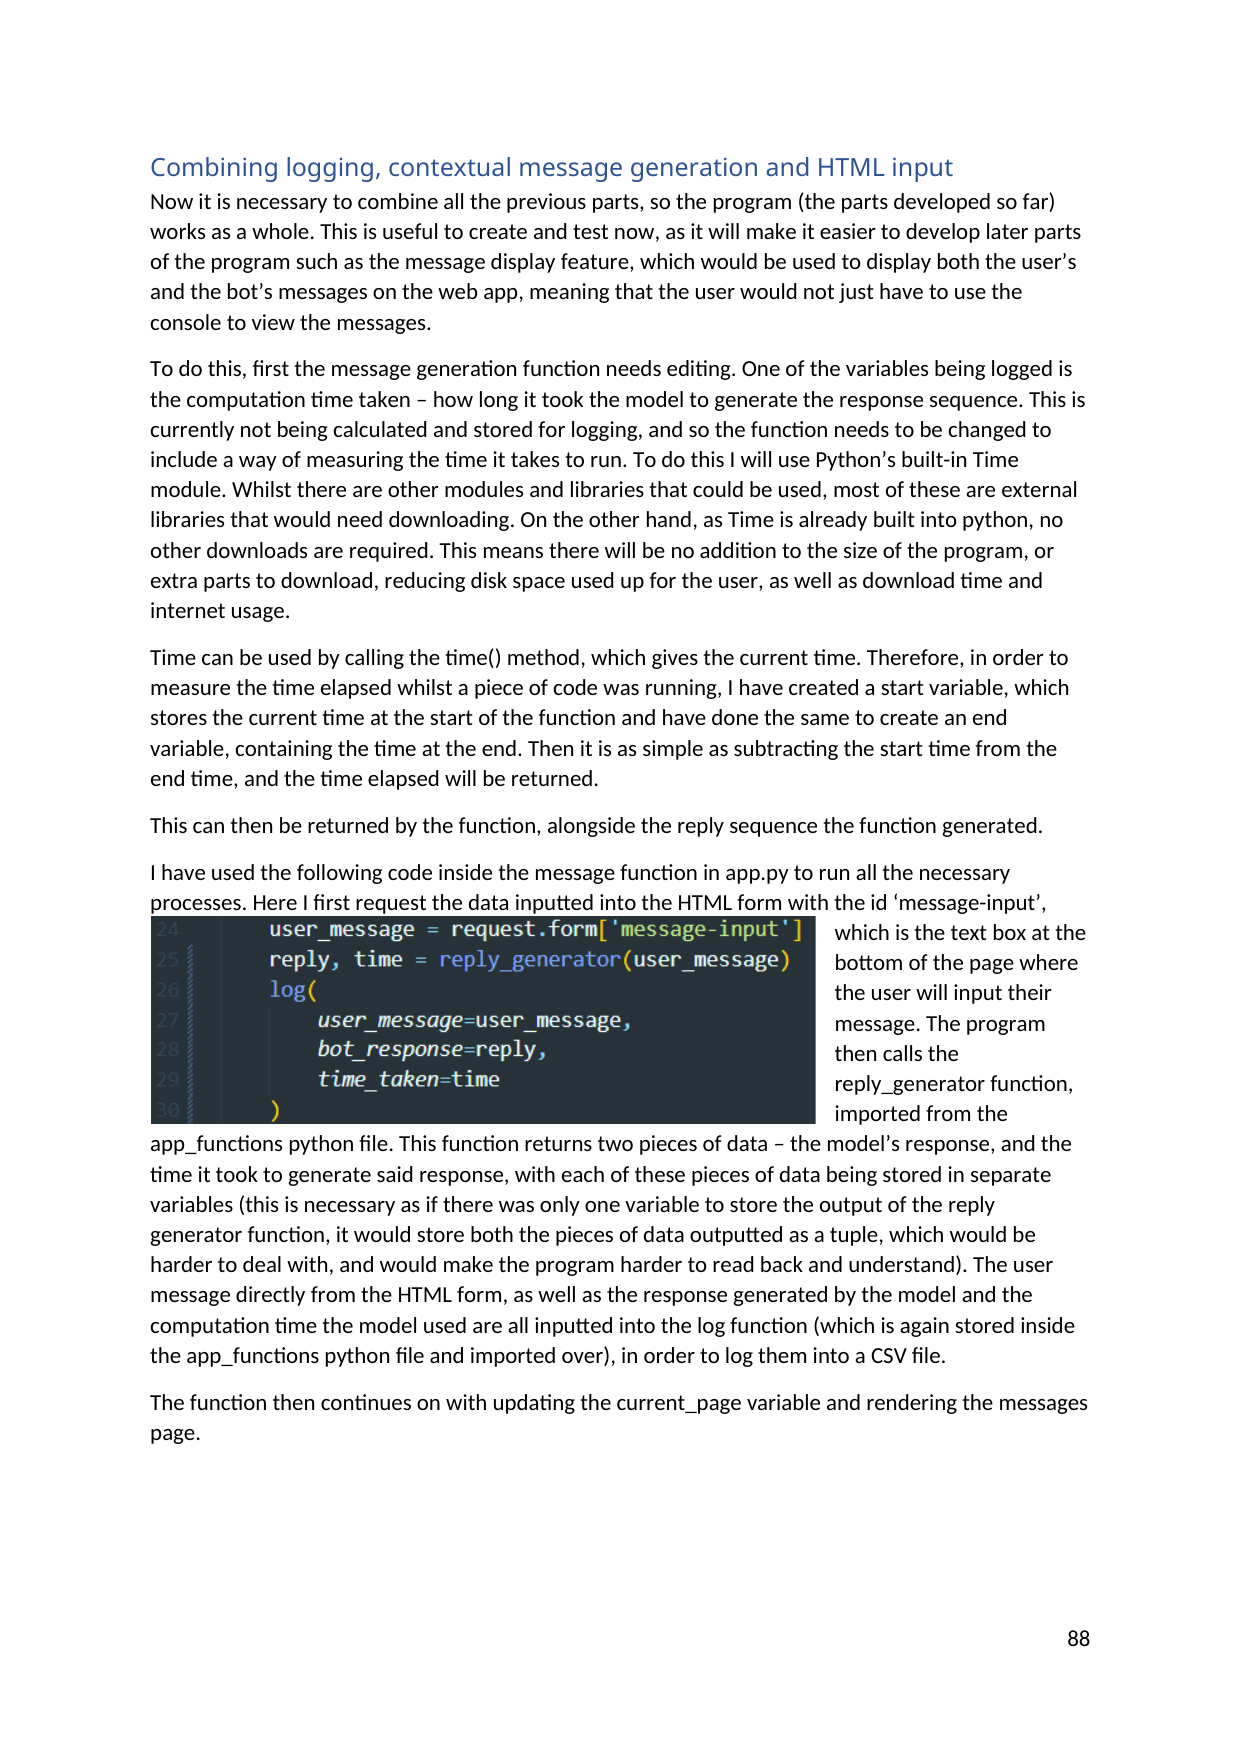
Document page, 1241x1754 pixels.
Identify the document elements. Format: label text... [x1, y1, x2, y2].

text To do this, first the message generation function needs editing. One of the variables being logged is the computation time taken – how long it took the model to generate the response sequence. This is currently not being calculated and stored for logging, and so the function needs to be changed to include a way of measuring the time it takes to run. To do this I will use Python’s built-in Time module. Whilst there are other modules and libraries that could be used, most of these are external libraries that would need downloading. On the other hand, as Time is already built into python, no other downloads are required. This means there will be no addition to the size of the program, or extra parts to download, reducing disk space used up for the user, as well as download time and internet usage. [150, 354, 1090, 624]
text This can then be returned by the function, alongside the reply sequence the function generated. [150, 811, 1090, 839]
picture [150, 916, 815, 1122]
text The function then continues on with updating the current_page variable and rendering the messages page. [150, 1388, 1090, 1446]
text Now it is necessary to combine all the previous parts, so the program (the parts developed so far) works as a whole. This is useful to create and test now, as it will make it easier to develop later parts of the program such as the message display feature, which would be used to display both the user’s and the bot’s messages on the web app, meaning that the user would not just have to use the console to view the messages. [150, 187, 1090, 336]
text Time can be used by calling the time() method, which gives the current time. Therefore, in order to measure the time elapsed whilst a piece of code was running, I have created a start variable, which stores the current time at the start of the function and have done the same to create an end variable, containing the time at the end. Then it is as simple as subtracting the start time from the end time, and the time elapsed will be returned. [150, 643, 1090, 792]
subtitle Combining logging, contextual message generation and HTML input [150, 150, 1090, 184]
